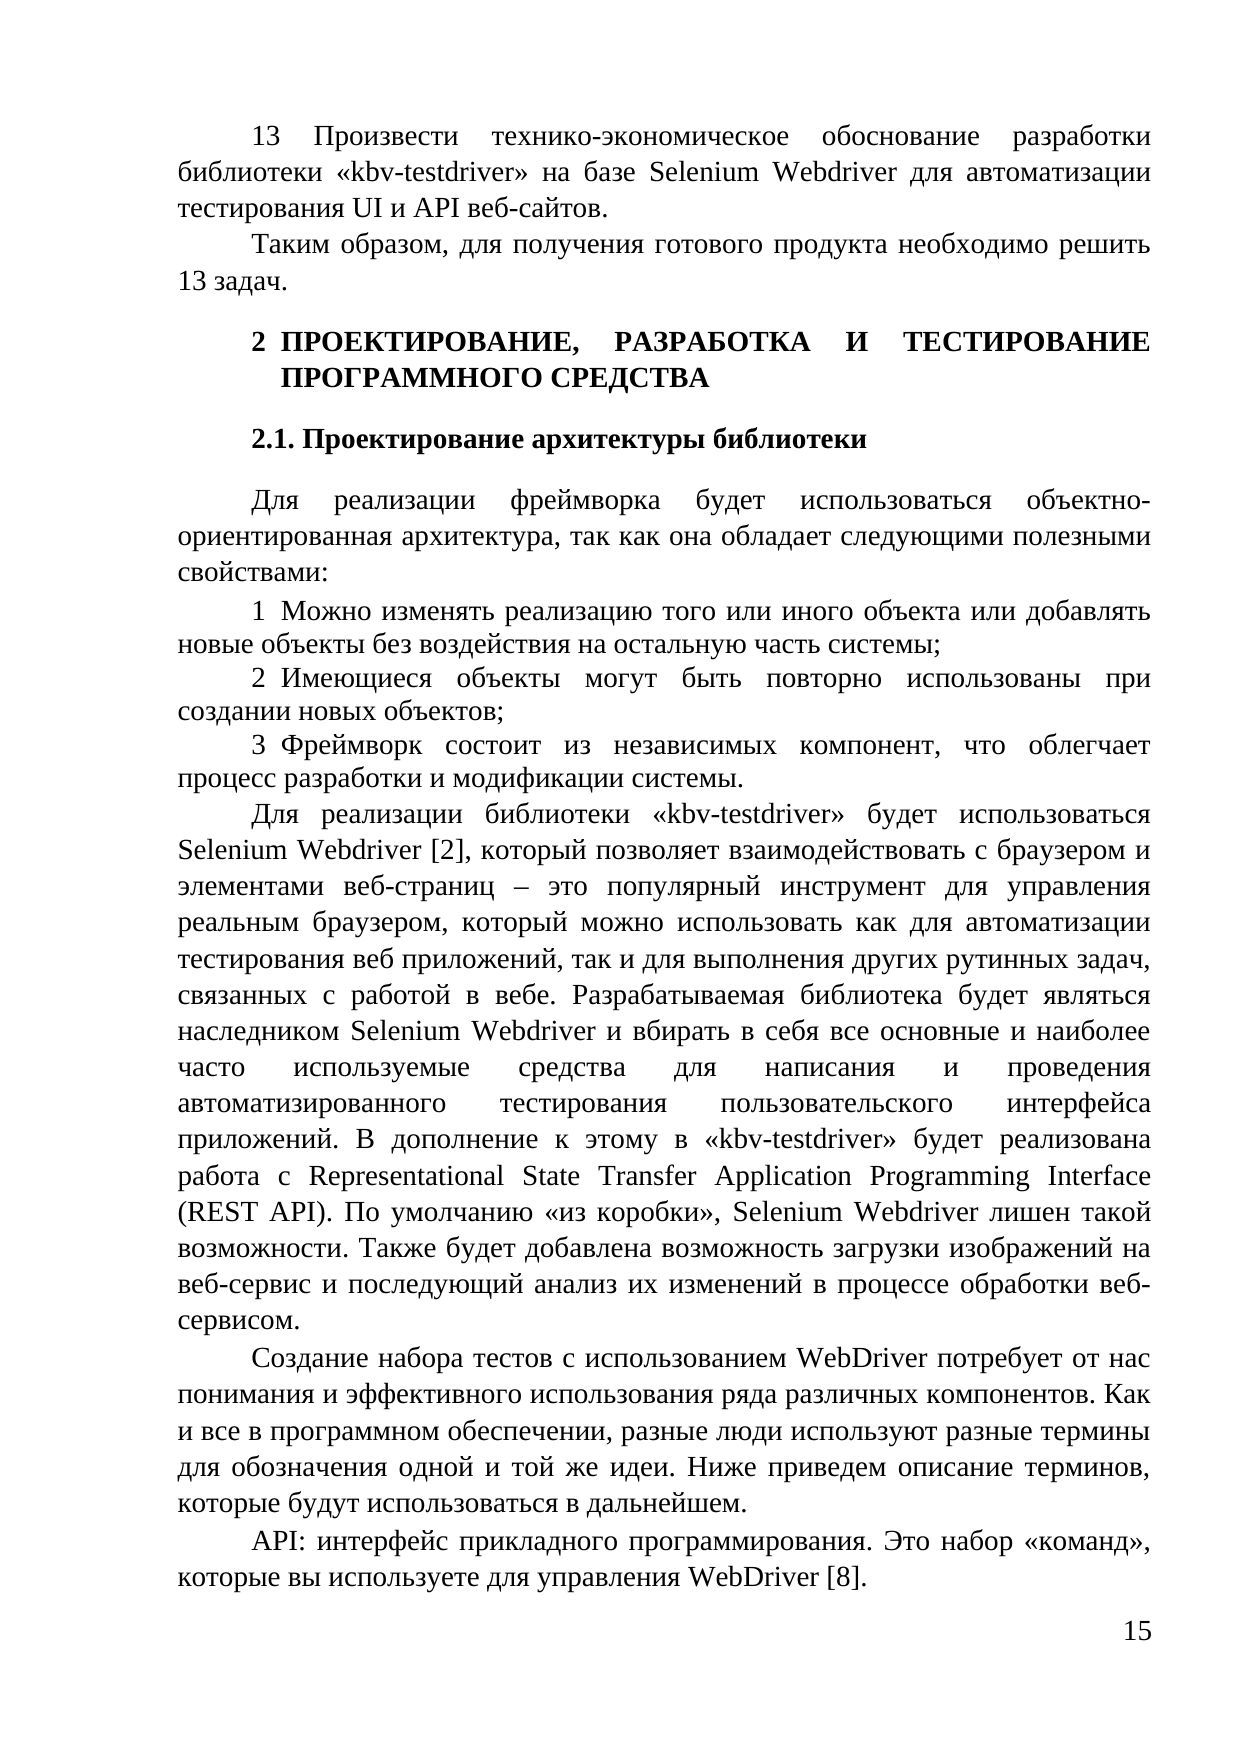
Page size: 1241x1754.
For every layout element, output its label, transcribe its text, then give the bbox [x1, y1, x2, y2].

subtitle 2.1. Проектирование архитектуры библиотеки [177, 421, 1152, 455]
subtitle 2 ПРОЕКТИРОВАНИЕ, РАЗРАБОТКА И ТЕСТИРОВАНИЕ ПРОГРАММНОГО СРЕДСТВА [251, 324, 1152, 393]
text Для реализации фреймворка будет использоваться объектно-ориентированная архитектура, так как она обладает следующими полезными свойствами: [177, 482, 1152, 588]
list Имеющиеся объекты могут быть повторно использованы при создании новых объектов; [177, 660, 1152, 727]
text Для реализации библиотеки «kbv-testdriver» будет использоваться Selenium Webdriver [2], который позволяет взаимодействовать с браузером и элементами веб-страниц – это популярный инструмент для управления реальным браузером, который можно использовать как для автоматизации тестирования веб приложений, так и для выполнения других рутинных задач, связанных с работой в вебе. Разрабатываемая библиотека будет являться наследником Selenium Webdriver и вбирать в себя все основные и наиболее часто используемые средства для написания и проведения автоматизированного тестирования пользовательского интерфейса приложений. В дополнение к этому в «kbv-testdriver» будет реализована работа с Representational State Transfer Application Programming Interface (REST API). По умолчанию «из коробки», Selenium Webdriver лишен такой возможности. Также будет добавлена возможность загрузки изображений на веб-сервис и последующий анализ их изменений в процессе обработки веб-сервисом. [177, 796, 1152, 1336]
text Создание набора тестов с использованием WebDriver потребует от нас понимания и эффективного использования ряда различных компонентов. Как и все в программном обеспечении, разные люди используют разные термины для обозначения одной и той же идеи. Ниже приведем описание терминов, которые будут использоваться в дальнейшем. [177, 1340, 1152, 1518]
text Таким образом, для получения готового продукта необходимо решить 13 задач. [177, 227, 1152, 296]
list Произвести технико-экономическое обоснование разработки библиотеки «kbv-testdriver» на базе Selenium Webdriver для автоматизации тестирования UI и API веб-сайтов. [177, 118, 1152, 224]
list Фреймворк состоит из независимых компонент, что облегчает процесс разработки и модификации системы. [177, 727, 1152, 794]
text API: интерфейс прикладного программирования. Это набор «команд», которые вы используете для управления WebDriver [8]. [177, 1523, 1152, 1593]
list Можно изменять реализацию того или иного объекта или добавлять новые объекты без воздействия на остальную часть системы; [177, 593, 1152, 660]
